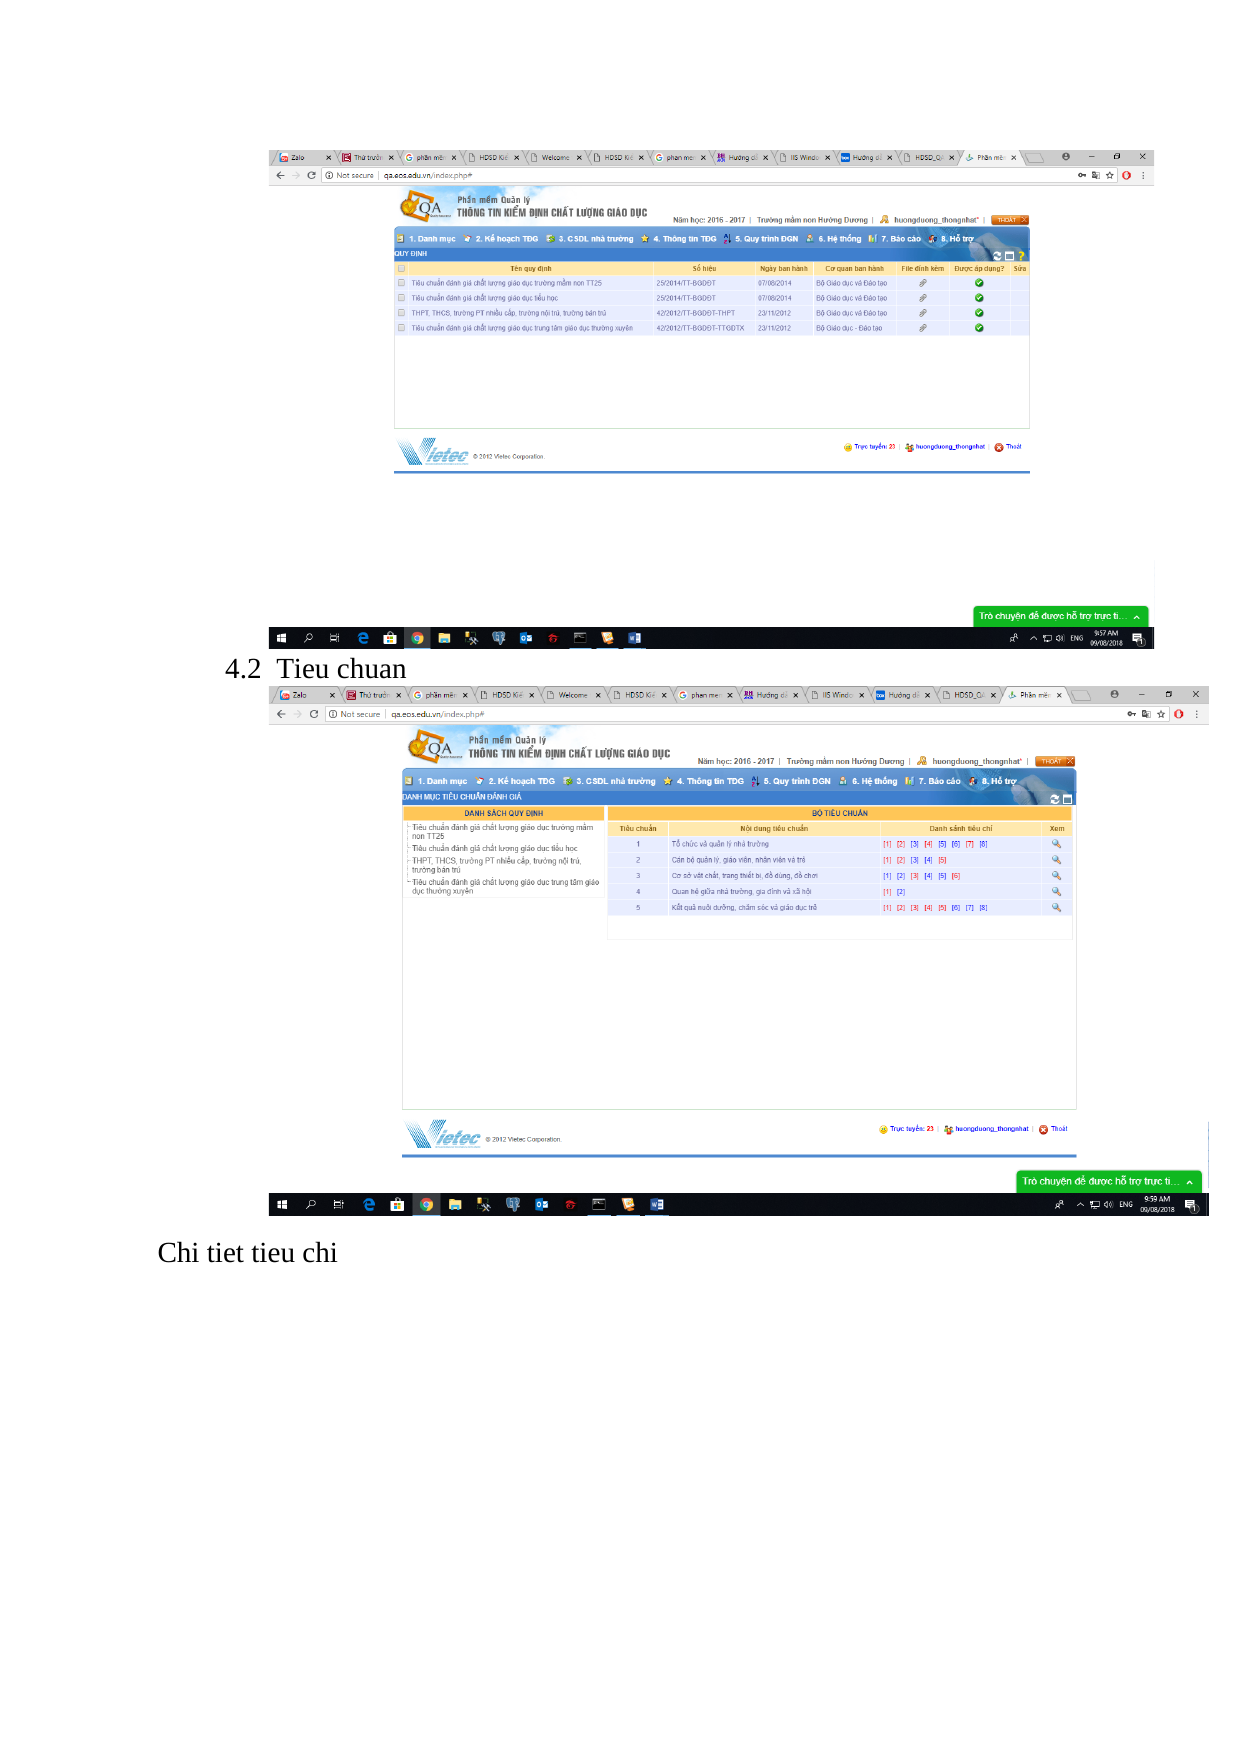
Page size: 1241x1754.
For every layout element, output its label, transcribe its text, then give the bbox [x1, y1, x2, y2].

picture [268, 686, 1209, 1216]
list Tieu chuan [225, 651, 1090, 684]
text Chi tiet tieu chi [150, 1235, 1090, 1268]
picture [268, 150, 1155, 649]
